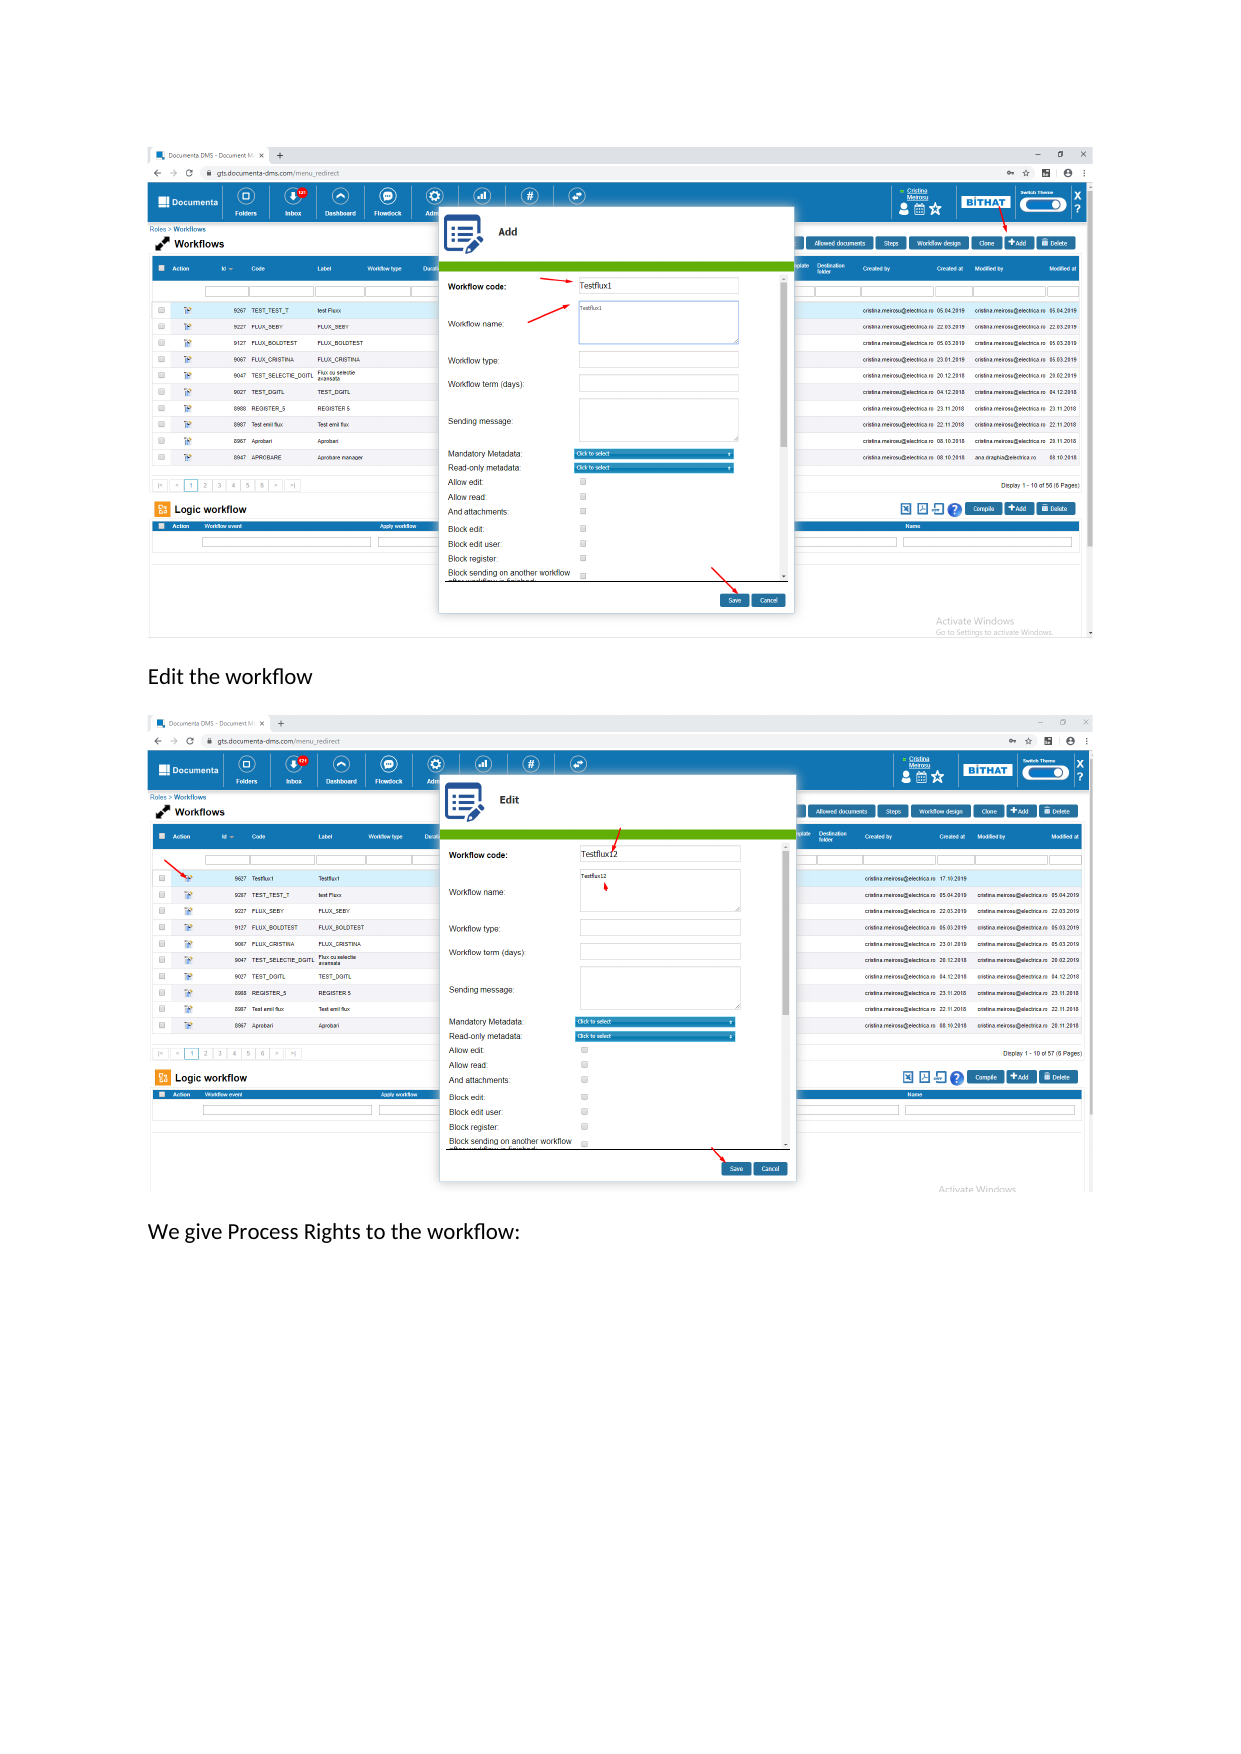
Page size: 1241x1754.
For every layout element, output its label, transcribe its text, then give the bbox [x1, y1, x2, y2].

text We give Process Rights to the workflow: [148, 1217, 1093, 1245]
picture [147, 715, 1093, 1192]
picture [147, 147, 1093, 638]
text Edit the workflow [148, 662, 1093, 690]
